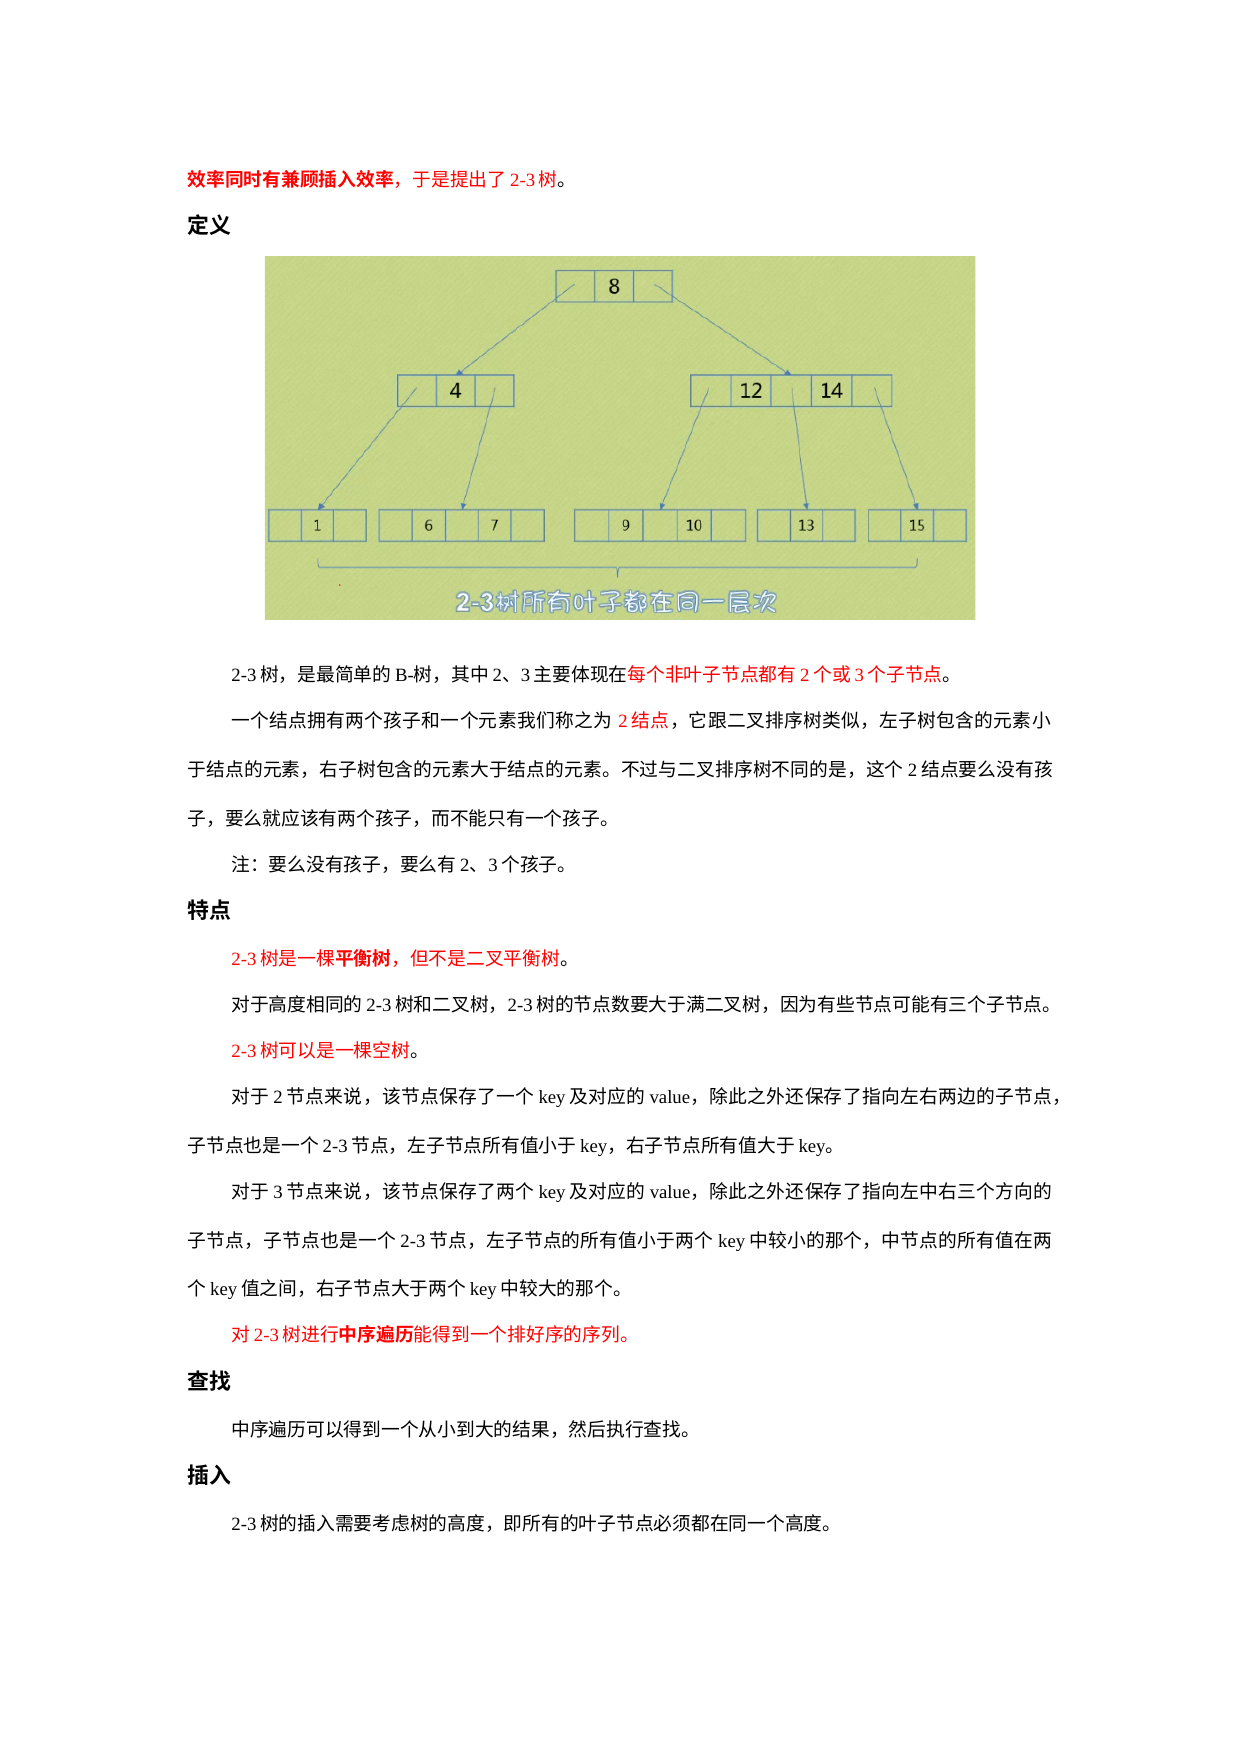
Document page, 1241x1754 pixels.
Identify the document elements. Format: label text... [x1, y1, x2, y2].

text 2-3树是一棵平衡树，但不是二叉平衡树。 [187, 941, 1053, 973]
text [187, 162, 1053, 194]
subtitle 特点 [187, 893, 1053, 925]
text 对于2节点来说，该节点保存了一个key及对应的value，除此之外还保存了指向左右两边的子节点，子节点也是一个2-3节点，左子节点所有值小于key，右子节点所有值大于key。 [187, 1079, 1053, 1160]
subtitle 查找 [187, 1363, 1053, 1396]
picture [264, 256, 976, 620]
text 2-3树的插入需要考虑树的高度，即所有的叶子节点必须都在同一个高度。 [187, 1506, 1053, 1539]
subtitle 插入 [187, 1458, 1053, 1490]
text 2-3树，是最简单的B-树，其中2、3主要体现在每个非叶子节点都有2个或3个子节点。 [187, 657, 1053, 689]
text 对于高度相同的2-3树和二叉树，2-3树的节点数要大于满二叉树，因为有些节点可能有三个子节点。 [187, 987, 1053, 1019]
text 中序遍历可以得到一个从小到大的结果，然后执行查找。 [187, 1412, 1053, 1444]
text 对2-3树进行中序遍历能得到一个排好序的序列。 [187, 1317, 1053, 1350]
text 一个结点拥有两个孩子和一个元素我们称之为2结点，它跟二叉排序树类似，左子树包含的元素小于结点的元素，右子树包含的元素大于结点的元素。不过与二叉排序树不同的是，这个2结点要么没有孩子，要么就应该有两个孩子，而不能只有一个孩子。 [187, 703, 1053, 833]
text 2-3树可以是一棵空树。 [187, 1033, 1053, 1066]
text 注：要么没有孩子，要么有2、3个孩子。 [187, 847, 1053, 879]
text 对于3节点来说，该节点保存了两个key及对应的value，除此之外还保存了指向左中右三个方向的子节点，子节点也是一个2-3节点，左子节点的所有值小于两个key中较小的那个，中节点的所有值在两个key值之间，右子节点大于两个key中较大的那个。 [187, 1174, 1053, 1304]
subtitle 定义 [187, 208, 1053, 241]
